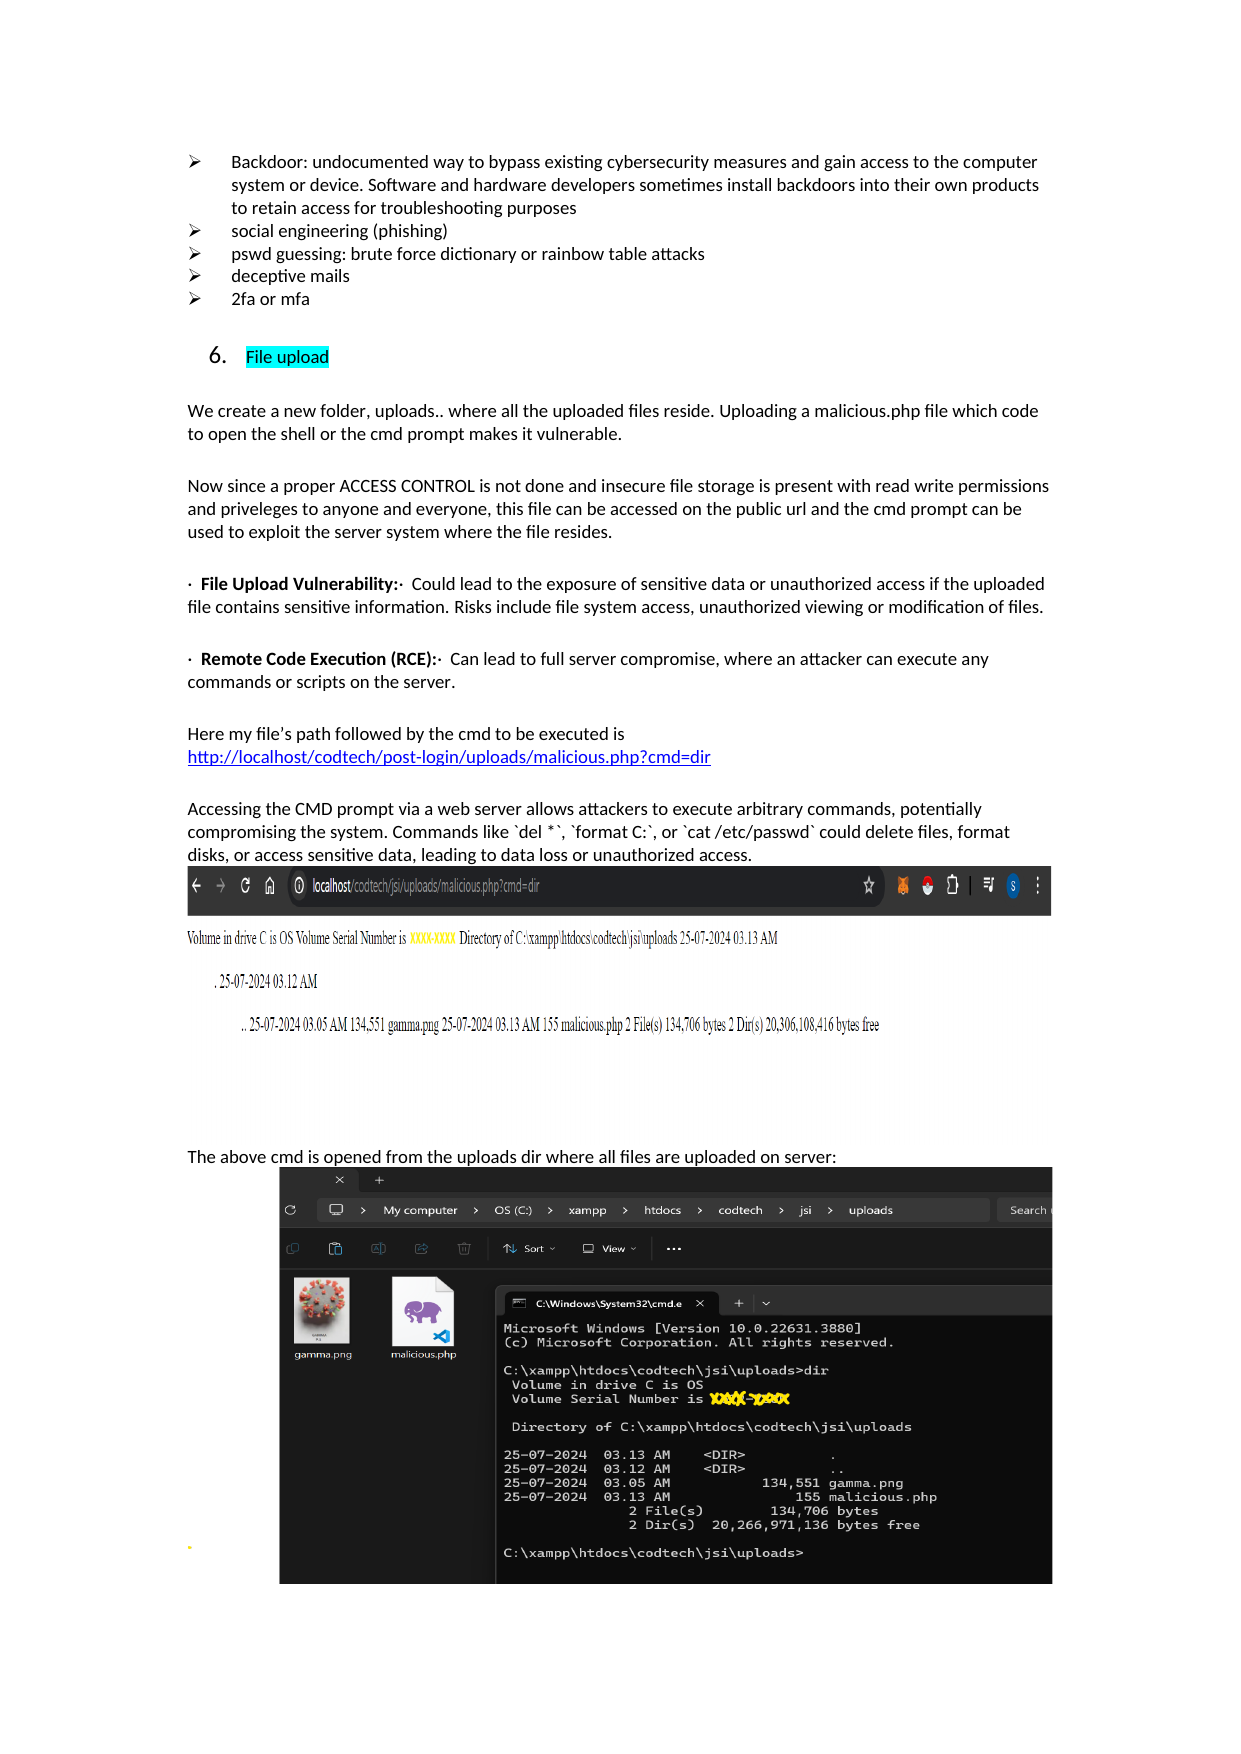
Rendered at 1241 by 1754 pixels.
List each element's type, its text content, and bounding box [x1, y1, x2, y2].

list Backdoor: undocumented way to bypass existing cybersecurity measures and gain access to the computer system or device. Software and hardware developers sometimes install backdoors into their own products to retain access for troubleshooting purposes [187, 444, 1053, 512]
list We create a new folder, uploads.. where all the uploaded files reside. Uploading a malicious.php file which code to open the shell or the cmd prompt makes it vulnerable. [187, 693, 1053, 739]
list Session Fixation: If session management is insecure, an attacker could fixate a session ID and use it to impersonate an admin. [225, 323, 1053, 369]
list Now since a proper ACCESS CONTROL is not done and insecure file storage is present with read write permissions and priveleges to anyone and everyone, this file can be accessed on the public url and the cmd prompt can be used to exploit the server system where the file resides. [187, 768, 1053, 837]
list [187, 1091, 1053, 1438]
list Session Hijacking: If session tokens are not securely managed (e.g., through weak or predictable tokens), attackers might steal an admin’s session token and perform actions like deleting users. [225, 369, 1053, 414]
picture [187, 1159, 1052, 1439]
list pswd guessing: brute force dictionary or rainbow table attacks [187, 535, 1053, 558]
list deceptive mails [187, 558, 1053, 581]
list 2fa or mfa [187, 581, 1053, 604]
text · File Upload Vulnerability:· Could lead to the exposure of sensitive data or unauthorized access if the uploaded file contains sensitive information. Risks include file system access, unauthorized viewing or modification of files. [187, 866, 1053, 912]
list Here my file’s path followed by the cmd to be executed is http://localhost/codtech/post-login/uploads/malicious.php?cmd=dir [187, 1016, 1053, 1062]
list social engineering (phishing) [187, 512, 1053, 535]
subtitle Insecure Session Management: [187, 271, 1053, 294]
list File upload [208, 633, 1053, 664]
list Pswd stored in cookies accessed through jsi or The “Remember Me” functionality should never store a user’s password on the device. if someone enters that in url and if sessions are not there, anyone with the link even unregistered people can access the resource (solution: session management in php, redirection to login page) [187, 150, 1053, 242]
text · Remote Code Execution (RCE):· Can lead to full server compromise, where an attacker can execute any commands or scripts on the server. [187, 941, 1053, 987]
